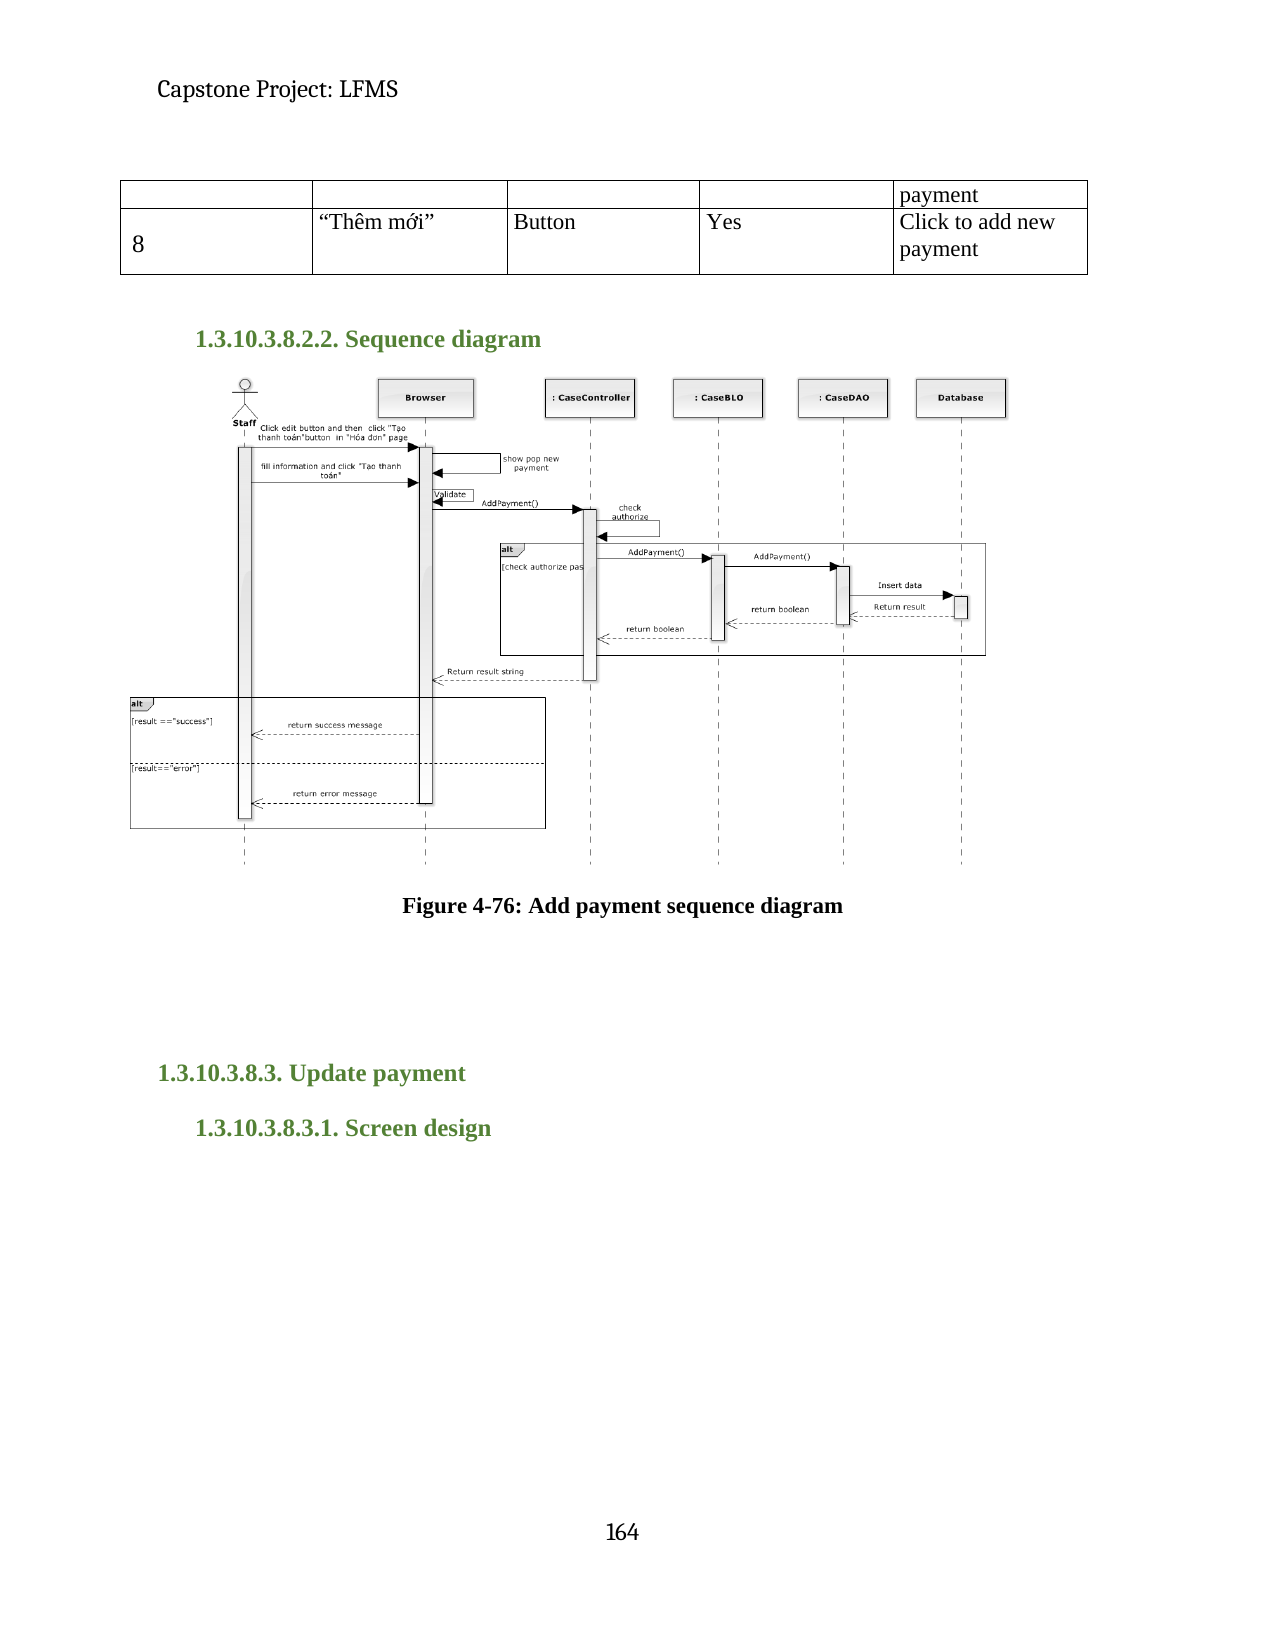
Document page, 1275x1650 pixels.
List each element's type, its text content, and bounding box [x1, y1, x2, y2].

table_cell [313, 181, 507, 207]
picture [120, 369, 1015, 874]
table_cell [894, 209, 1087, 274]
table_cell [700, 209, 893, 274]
subtitle Screen design [195, 1113, 1087, 1142]
text Figure 4-76: Add payment sequence diagram [157, 892, 1087, 919]
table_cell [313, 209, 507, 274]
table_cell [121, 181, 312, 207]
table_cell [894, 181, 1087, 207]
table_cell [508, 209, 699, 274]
subtitle Sequence diagram [195, 324, 1087, 353]
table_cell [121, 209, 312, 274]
subtitle Update payment [157, 1058, 1087, 1087]
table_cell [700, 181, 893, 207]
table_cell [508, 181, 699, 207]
